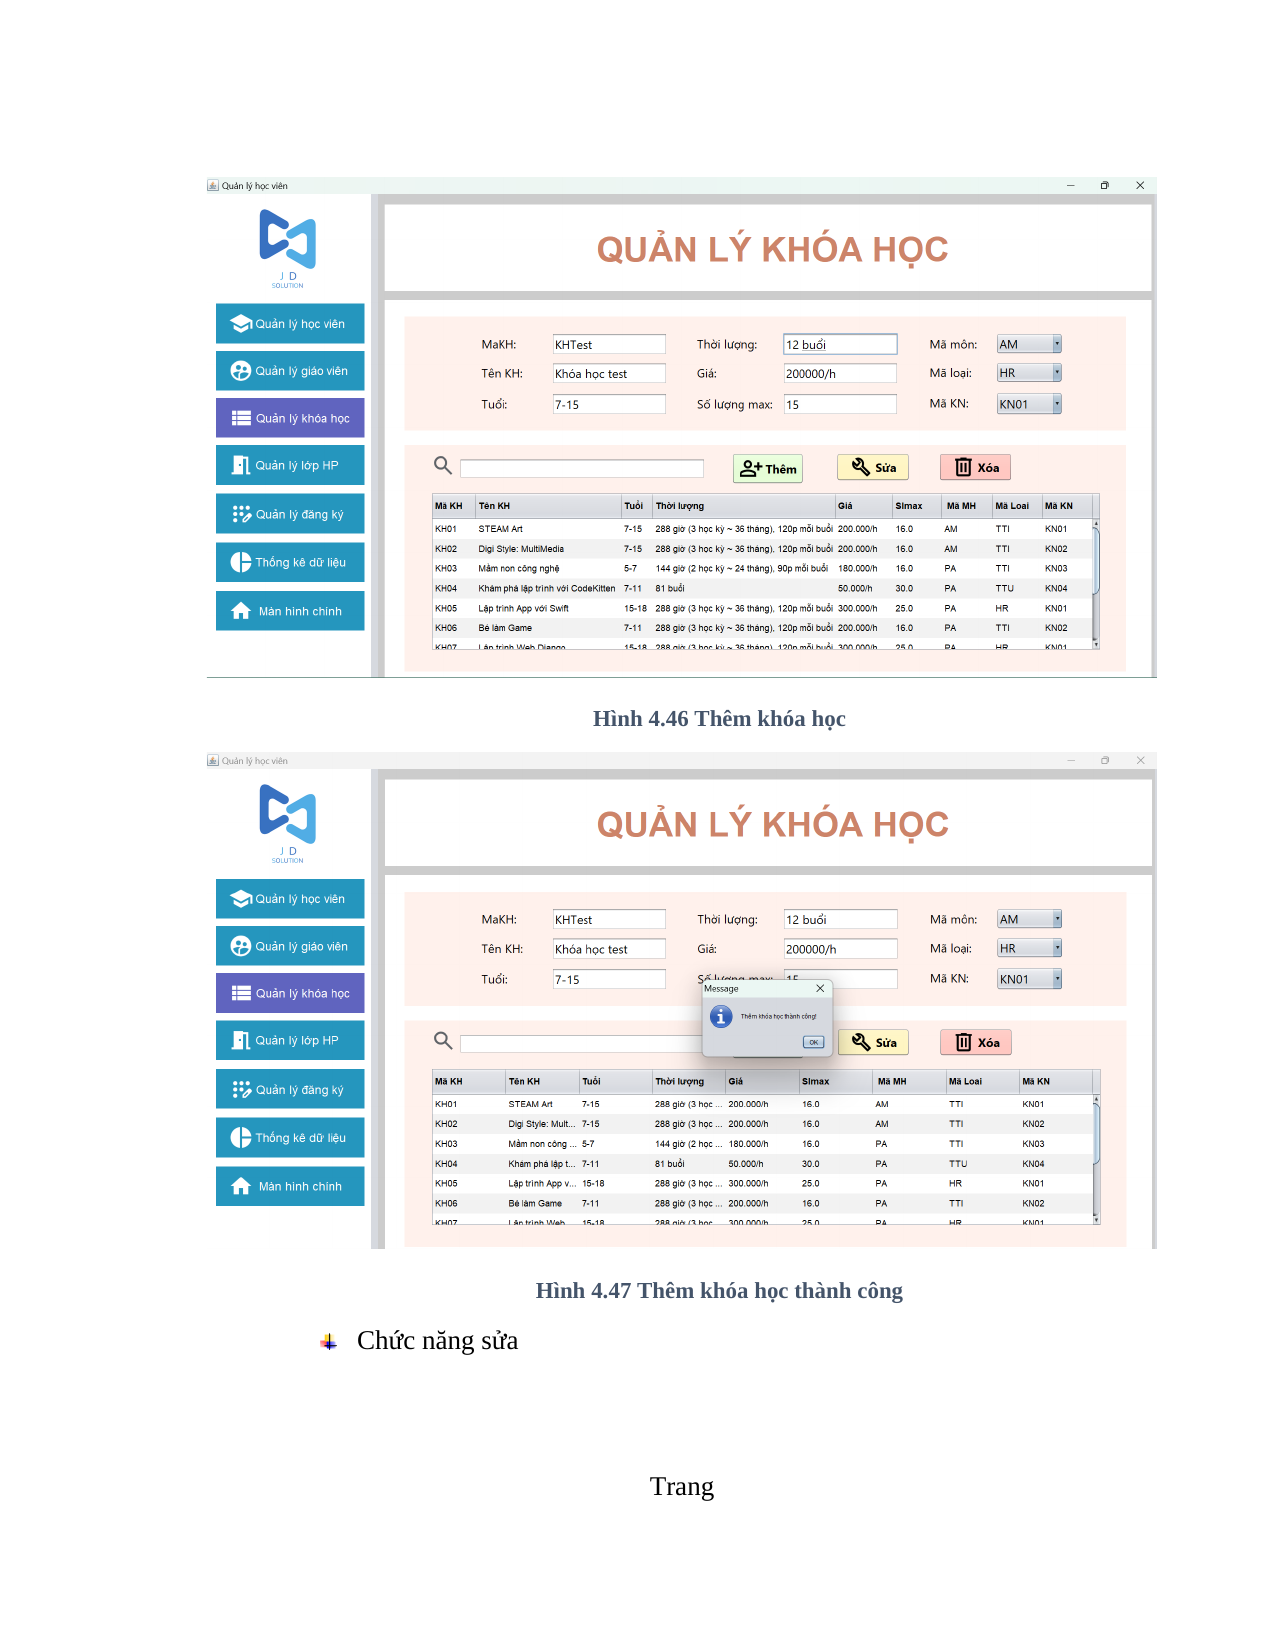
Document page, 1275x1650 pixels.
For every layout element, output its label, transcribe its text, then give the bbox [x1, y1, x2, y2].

picture [320, 1332, 337, 1350]
list Chức năng sửa [319, 1324, 1157, 1355]
picture [206, 177, 1157, 678]
picture [206, 752, 1157, 1249]
